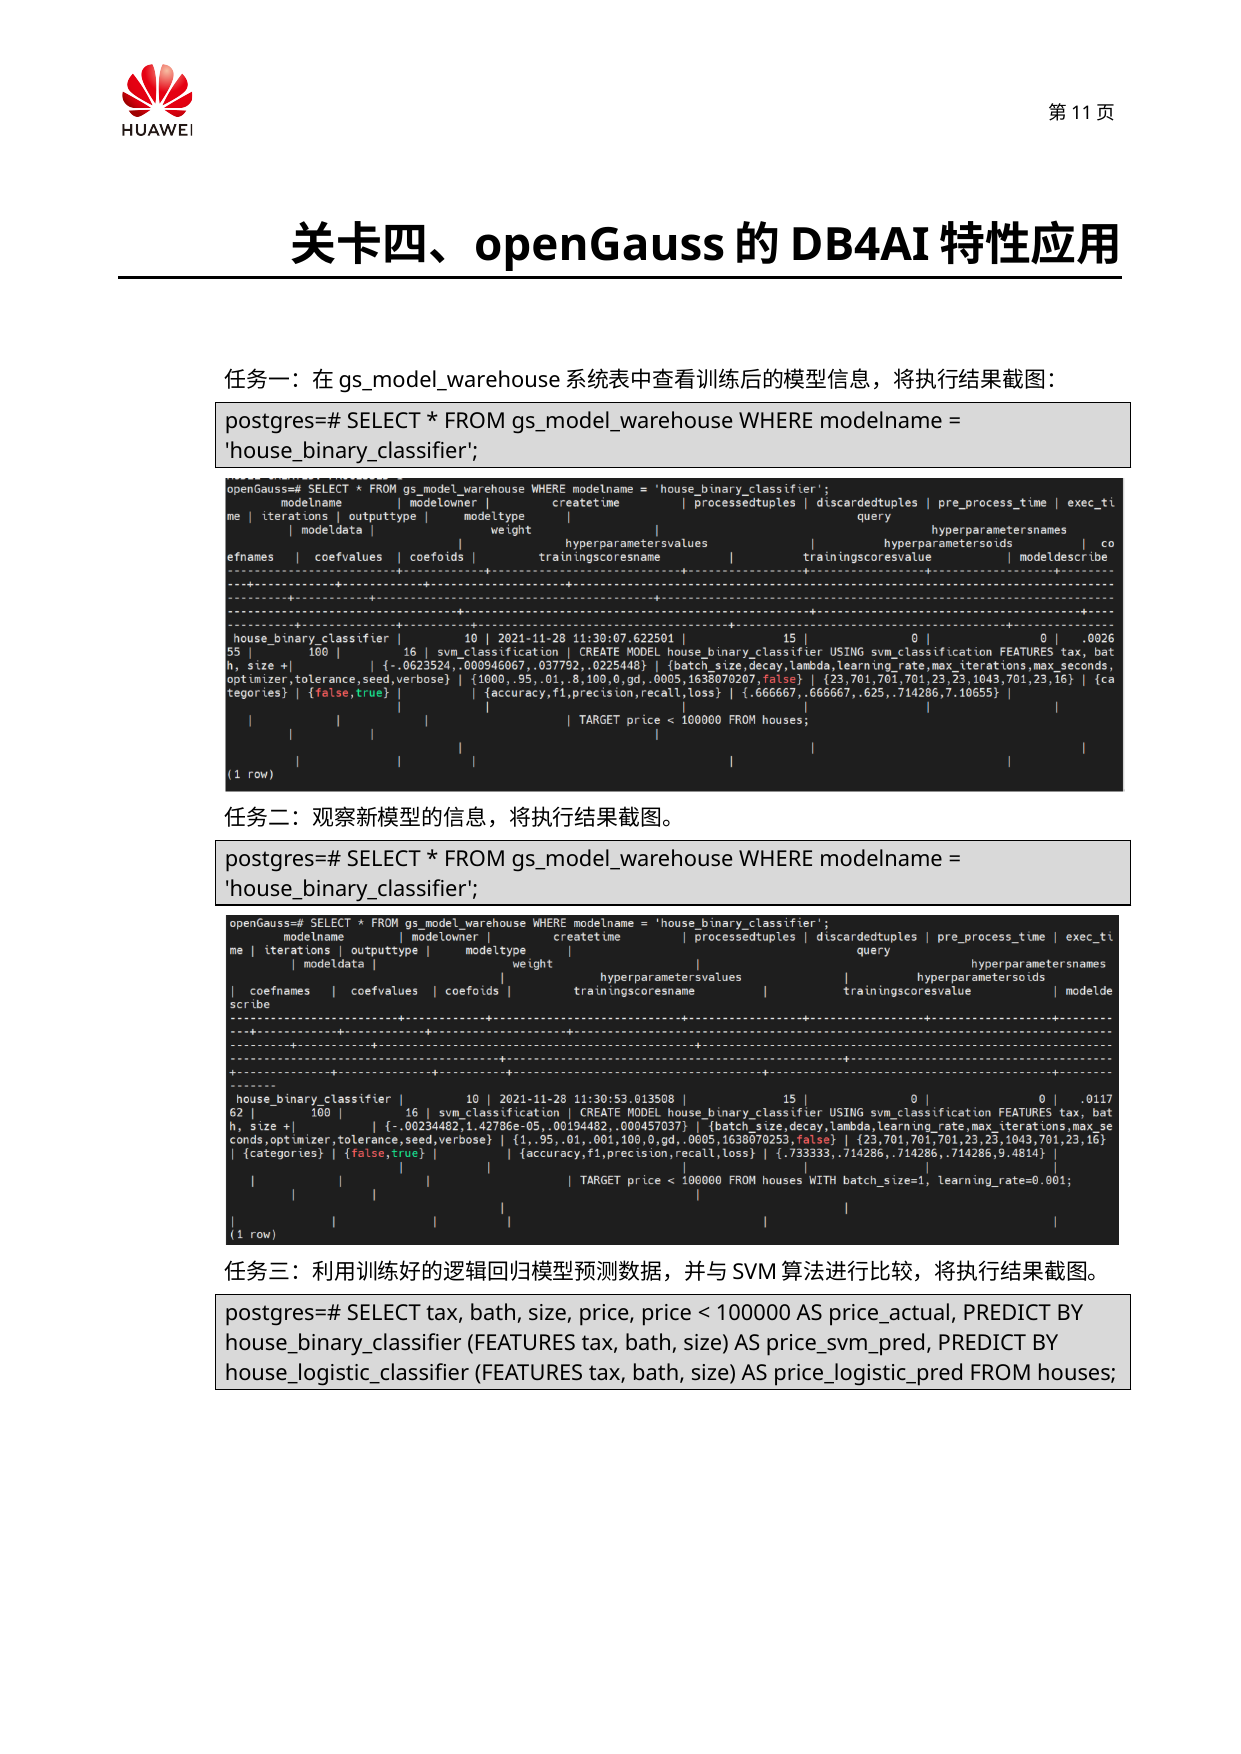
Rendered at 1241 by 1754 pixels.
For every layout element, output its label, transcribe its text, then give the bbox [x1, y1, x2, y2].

text postgres=# SELECT * FROM gs_model_warehouse WHERE modelname = 'house_binary_classifier'; [216, 403, 1130, 467]
text postgres=# SELECT * FROM gs_model_warehouse WHERE modelname = 'house_binary_classifier'; [216, 841, 1130, 904]
text 任务三：利用训练好的逻辑回归模型预测数据，并与SVM算法进行比较，将执行结果截图。 [224, 1254, 1122, 1286]
text 任务一：在gs_model_warehouse系统表中查看训练后的模型信息，将执行结果截图： [224, 362, 1122, 394]
text postgres=# SELECT tax, bath, size, price, price < 100000 AS price_actual, PREDICT BY house_binary_classifier (FEATURES tax, bath, size) AS price_svm_pred, PREDICT BY house_logistic_classifier (FEATURES tax, bath, size) AS price_logistic_pred FROM houses; [216, 1295, 1130, 1389]
picture [224, 476, 1127, 792]
picture [224, 913, 1120, 1246]
subtitle 关卡四、openGauss的DB4AI特性应用 [118, 207, 1122, 276]
picture [122, 64, 193, 136]
text 任务二：观察新模型的信息，将执行结果截图。 [224, 800, 1122, 831]
